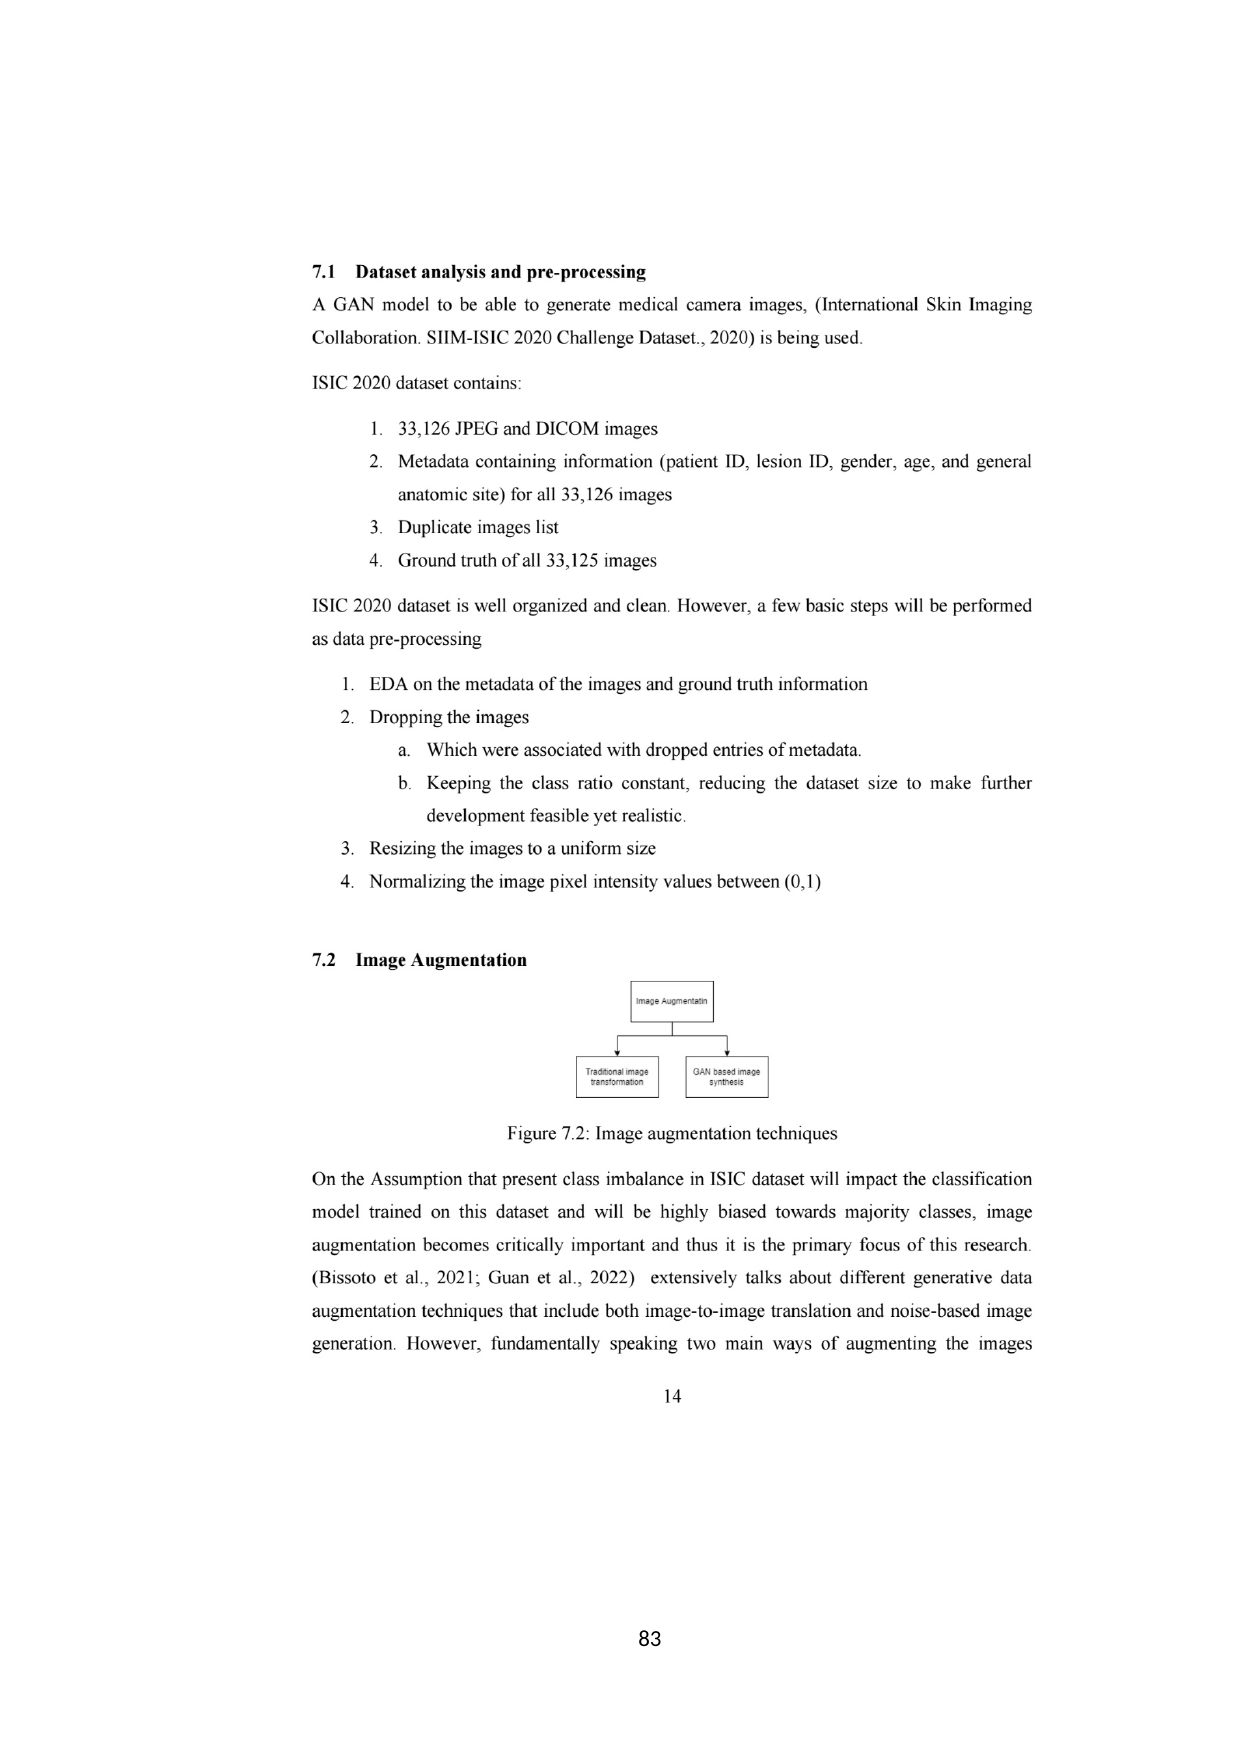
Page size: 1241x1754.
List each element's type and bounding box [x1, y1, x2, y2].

picture [177, 147, 1122, 1484]
